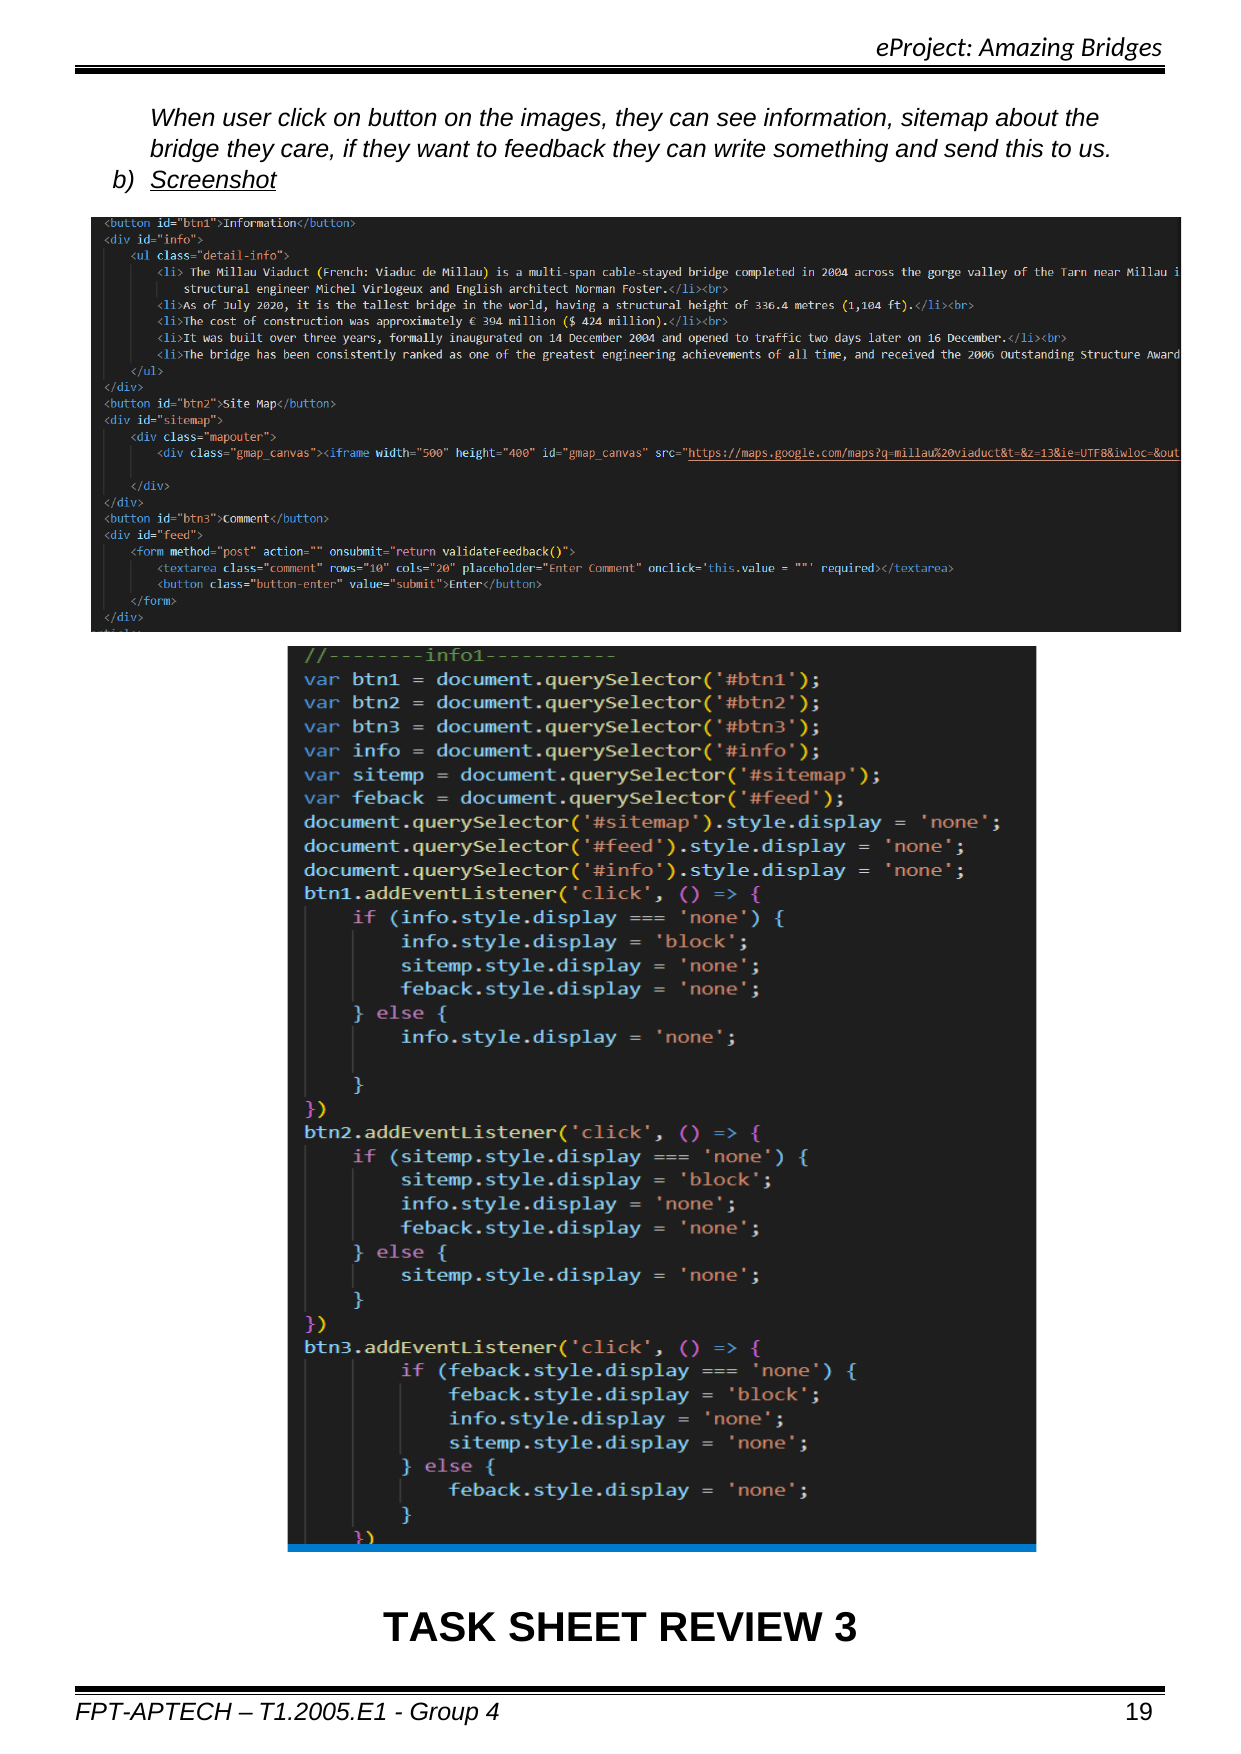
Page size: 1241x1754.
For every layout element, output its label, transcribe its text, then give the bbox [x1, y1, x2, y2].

text TASK SHEET REVIEW 3 [75, 1602, 1165, 1650]
list Screenshot [112, 164, 1165, 193]
picture [91, 217, 1182, 632]
picture [287, 646, 1037, 1552]
list When user click on button on the images, they can see information, sitemap about the bridge they care, if they want to feedback they can write something and send this to us. [150, 102, 1165, 162]
